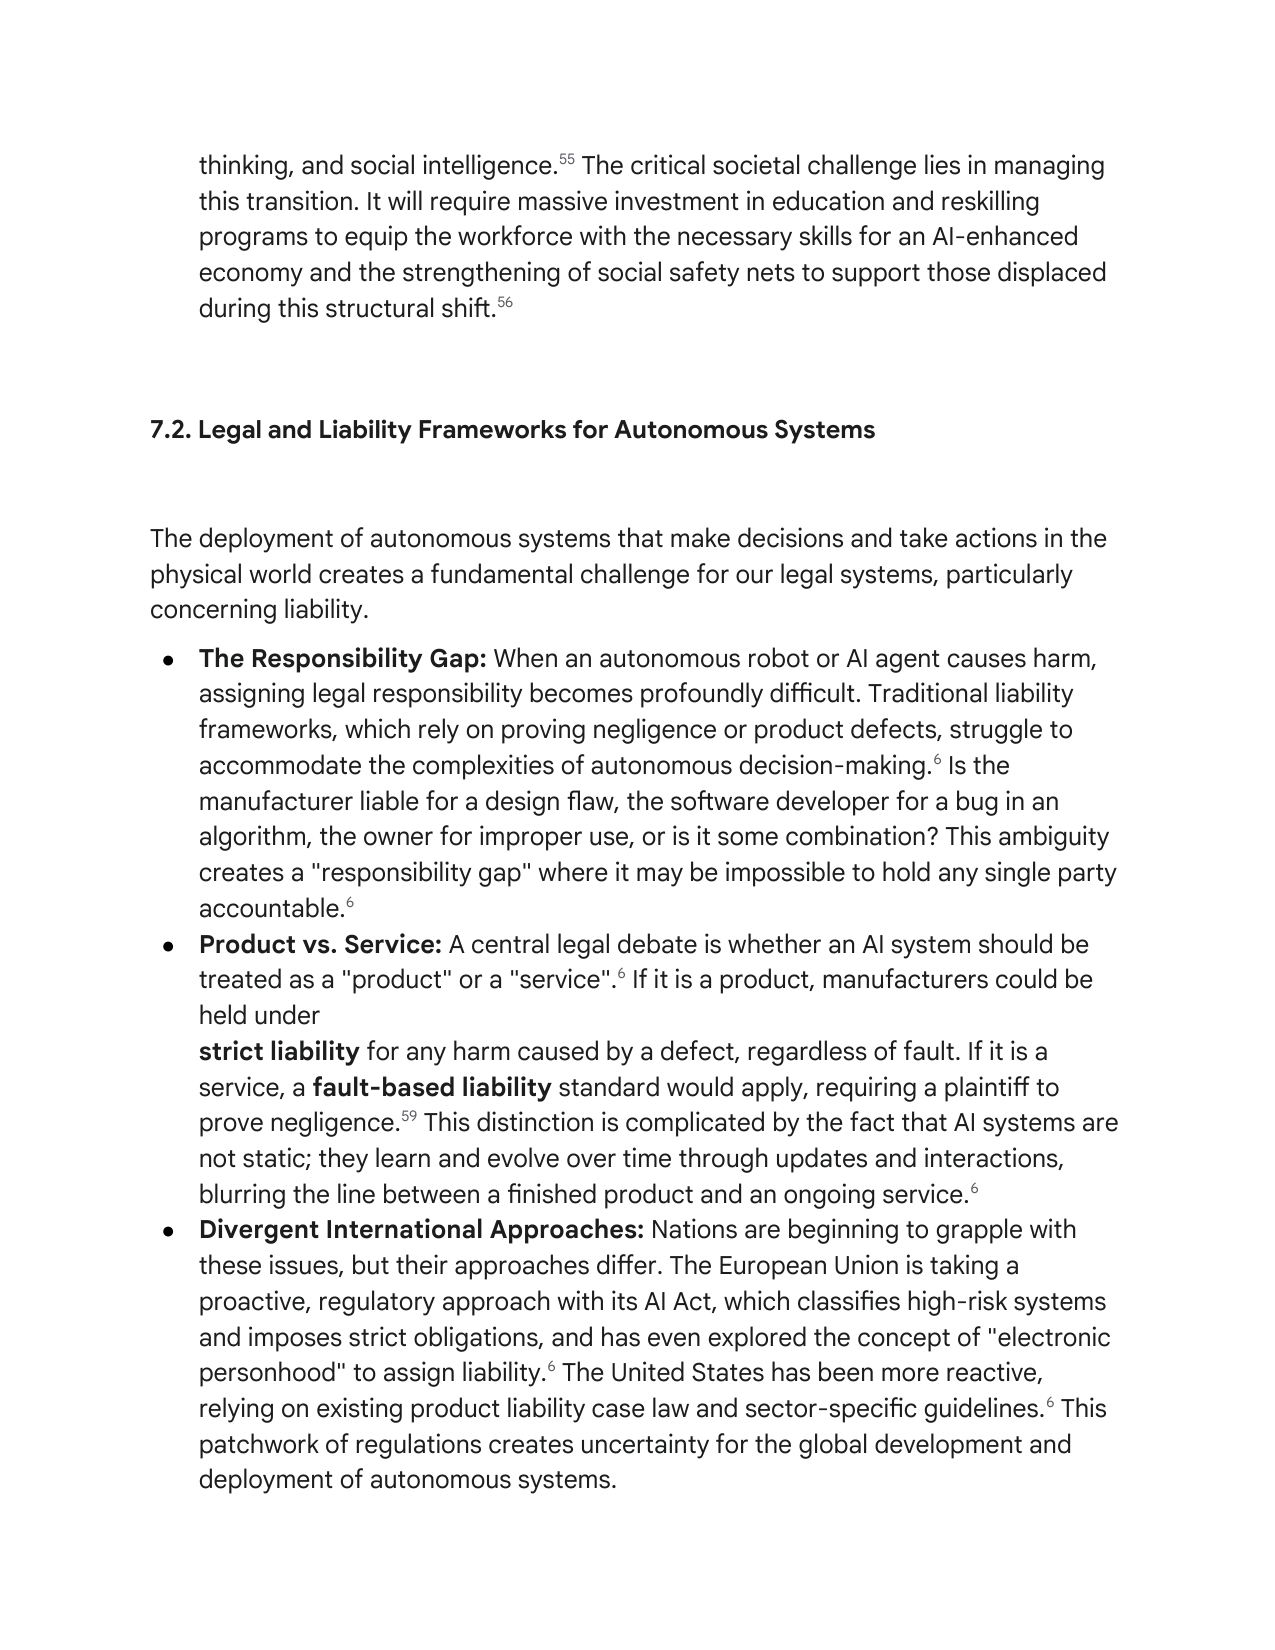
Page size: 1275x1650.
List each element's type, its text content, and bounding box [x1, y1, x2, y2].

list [161, 150, 1125, 324]
list The Responsibility Gap: When an autonomous robot or AI agent causes harm, assigning legal responsibility becomes profoundly difficult. Traditional liability frameworks, which rely on proving negligence or product defects, struggle to accommodate the complexities of autonomous decision-making.6 Is the manufacturer liable for a design flaw, the software developer for a bug in an algorithm, the owner for improper use, or is it some combination? This ambiguity creates a "responsibility gap" where it may be impossible to hold any single party accountable.6 [161, 643, 1125, 924]
list Product vs. Service: A central legal debate is whether an AI system should be treated as a "product" or a "service".6 If it is a product, manufacturers could be held under strict liability for any harm caused by a defect, regardless of fault. If it is a service, a fault-based liability standard would apply, requiring a plaintiff to prove negligence.59 This distinction is complicated by the fact that AI systems are not static; they learn and evolve over time through updates and interactions, blurring the line between a finished product and an ongoing service.6 [161, 929, 1125, 1210]
list Divergent International Approaches: Nations are beginning to grapple with these issues, but their approaches differ. The European Union is taking a proactive, regulatory approach with its AI Act, which classifies high-risk systems and imposes strict obligations, and has even explored the concept of "electronic personhood" to assign liability.6 The United States has been more reactive, relying on existing product liability case law and sector-specific guidelines.6 This patchwork of regulations creates uncertainty for the global development and deployment of autonomous systems. [161, 1215, 1125, 1496]
subtitle 7.2. Legal and Liability Frameworks for Autonomous Systems [150, 414, 1125, 446]
text The deployment of autonomous systems that make decisions and take actions in the physical world creates a fundamental challenge for our legal systems, particularly concerning liability. [150, 523, 1125, 626]
